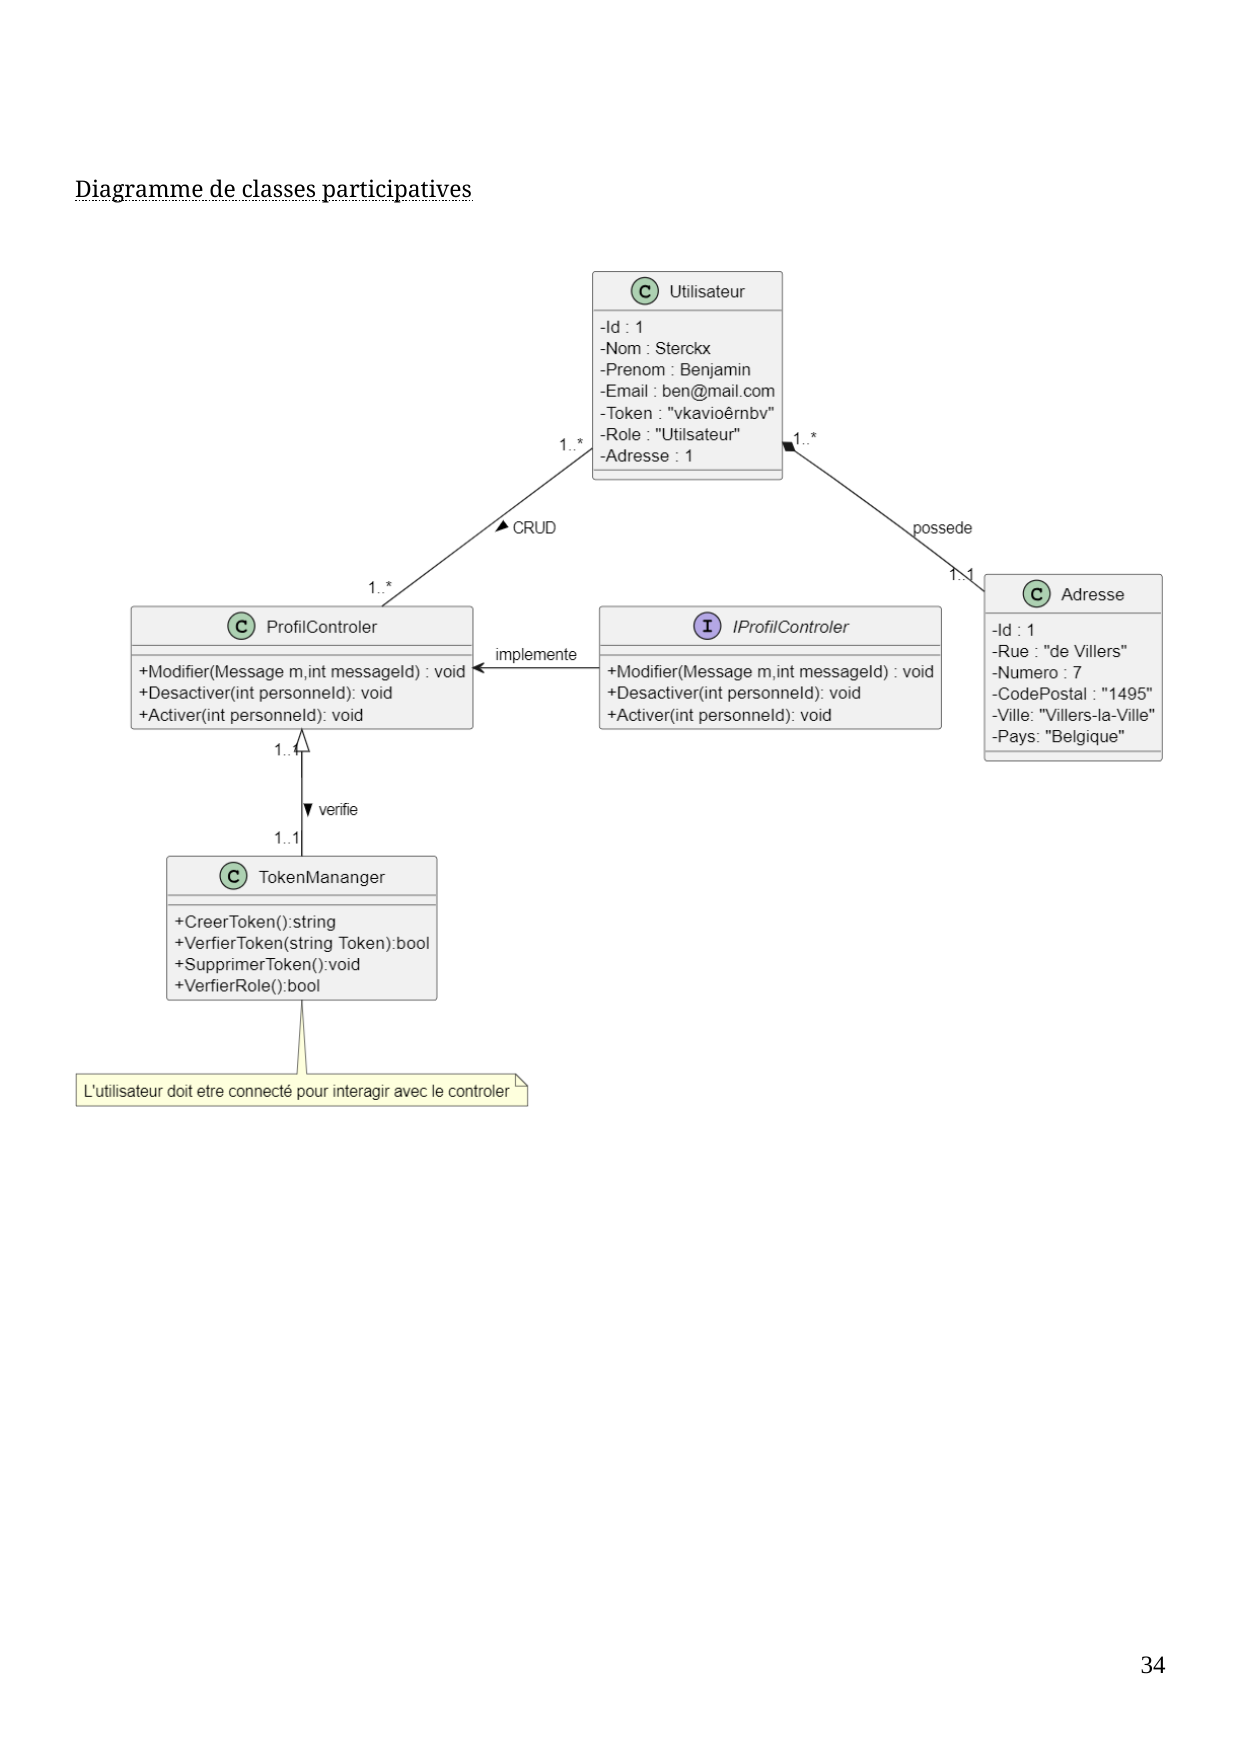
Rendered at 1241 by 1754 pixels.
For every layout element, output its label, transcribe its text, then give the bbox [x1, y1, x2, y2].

picture [75, 267, 1166, 1109]
text Diagramme de classes participatives [75, 173, 1165, 204]
